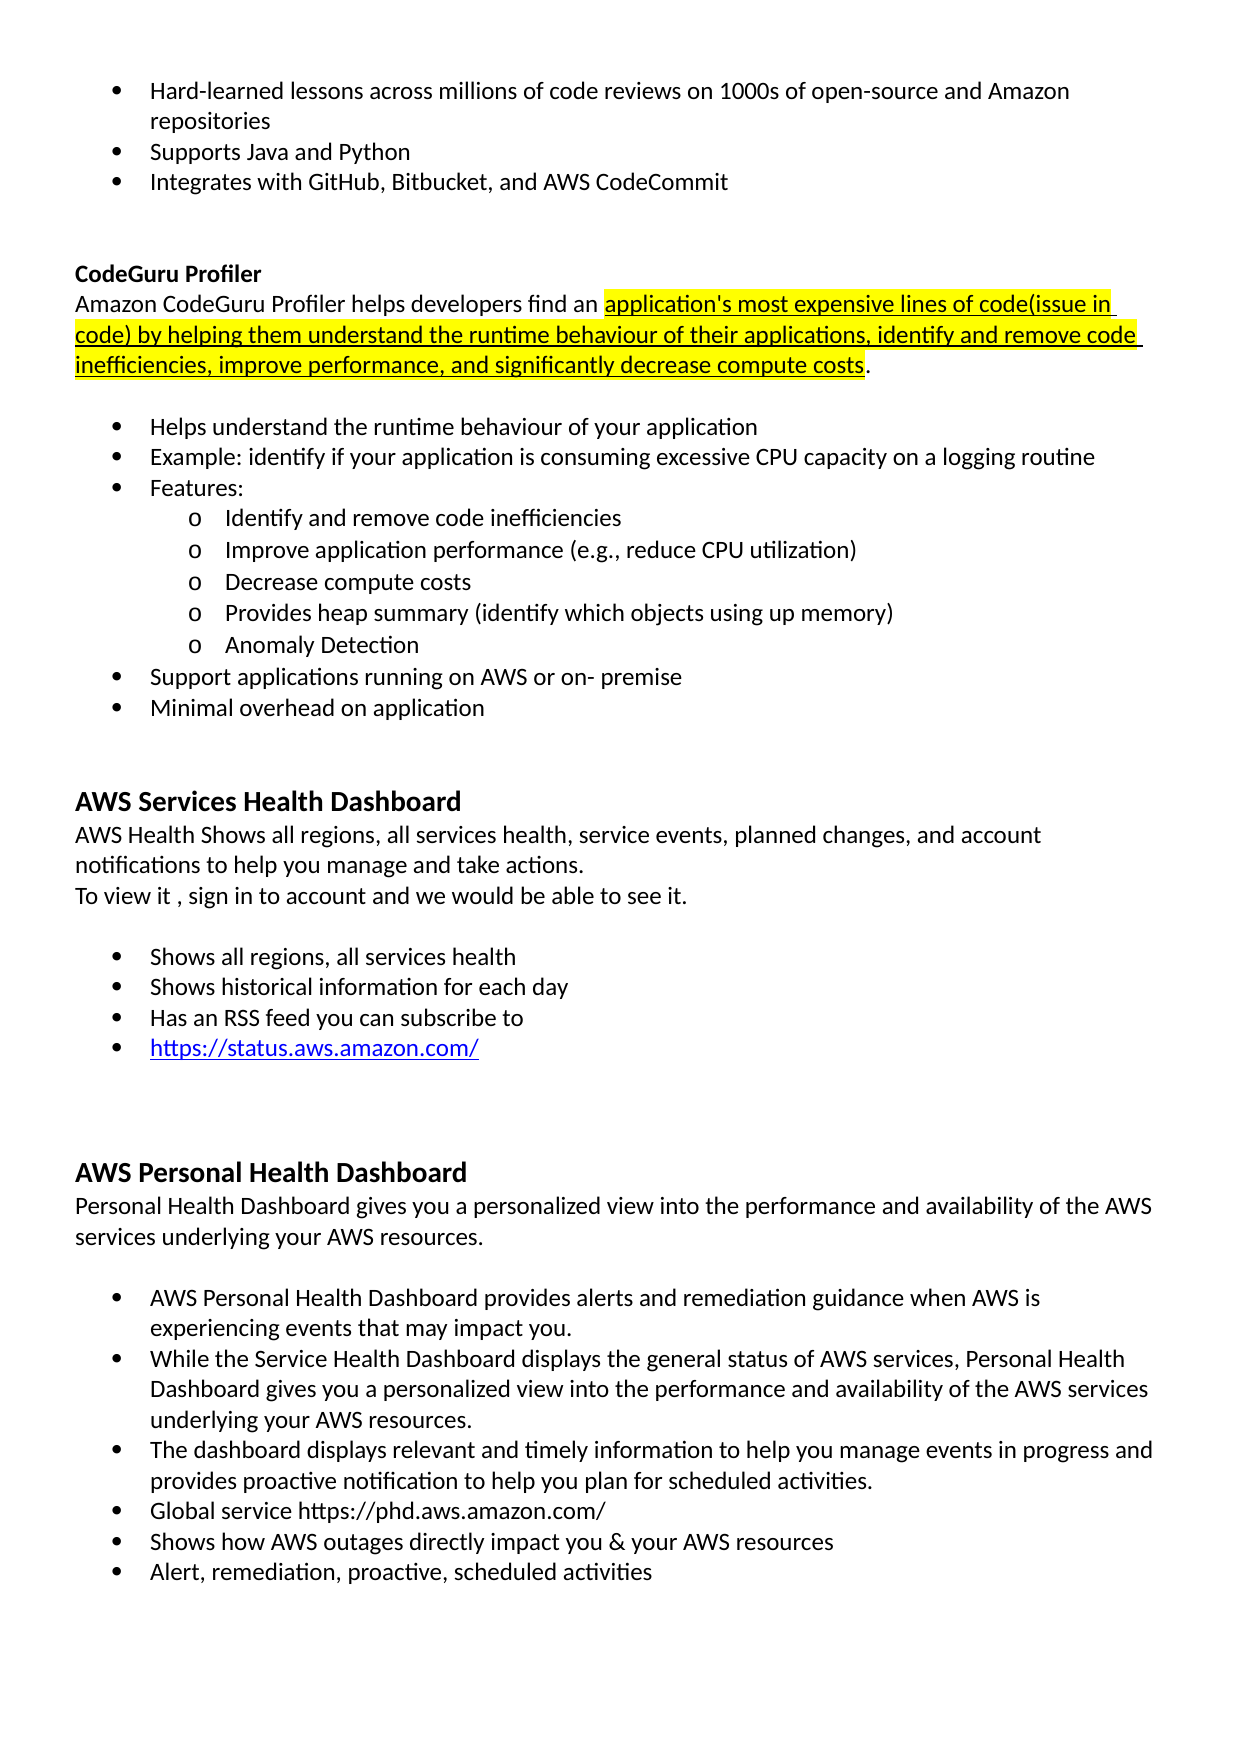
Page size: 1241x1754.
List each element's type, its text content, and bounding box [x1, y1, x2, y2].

list Improve application performance (e.g., reduce CPU utilization) [187, 534, 1165, 566]
list https://status.aws.amazon.com/ [112, 1032, 1165, 1063]
list Features: [112, 472, 1165, 502]
list The dashboard displays relevant and timely information to help you manage events in progress and provides proactive notification to help you plan for scheduled activities. [112, 1434, 1165, 1495]
text Amazon CodeGuru Profiler helps developers find an application's most expensive lines of code(issue in code) by helping them understand the runtime behaviour of their applications, identify and remove code inefficiencies, improve performance, and significantly decrease compute costs. [865, 289, 1165, 380]
list Shows how AWS outages directly impact you & your AWS resources [112, 1526, 1165, 1556]
text CodeGuru Profiler [75, 258, 1165, 289]
list Shows historical information for each day [112, 971, 1165, 1002]
list Hard-learned lessons across millions of code reviews on 1000s of open-source and Amazon repositories [112, 75, 1165, 136]
list Anomaly Detection [187, 629, 1165, 661]
list Identify and remove code inefficiencies [187, 502, 1165, 534]
text To view it , sign in to account and we would be able to see it. [75, 880, 1165, 910]
list While the Service Health Dashboard displays the general status of AWS services, Personal Health Dashboard gives you a personalized view into the performance and availability of the AWS services underlying your AWS resources. [112, 1343, 1165, 1434]
list Has an RSS feed you can subscribe to [112, 1002, 1165, 1032]
list Global service https://phd.aws.amazon.com/ [112, 1495, 1165, 1526]
list Supports Java and Python [112, 136, 1165, 167]
list Integrates with GitHub, Bitbucket, and AWS CodeCommit [112, 167, 1165, 197]
list Shows all regions, all services health [112, 941, 1165, 971]
list Minimal overhead on application [112, 692, 1165, 722]
text AWS Services Health Dashboard [75, 783, 1165, 819]
list Alert, remediation, proactive, scheduled activities [112, 1556, 1165, 1587]
list AWS Personal Health Dashboard provides alerts and remediation guidance when AWS is experiencing events that may impact you. [112, 1282, 1165, 1343]
list Provides heap summary (identify which objects using up memory) [187, 598, 1165, 629]
list Example: identify if your application is consuming excessive CPU capacity on a logging routine [112, 441, 1165, 472]
list Decrease compute costs [187, 566, 1165, 598]
list Support applications running on AWS or on- premise [112, 661, 1165, 692]
text Personal Health Dashboard gives you a personalized view into the performance and availability of the AWS services underlying your AWS resources. [75, 1190, 1165, 1251]
list Helps understand the runtime behaviour of your application [112, 411, 1165, 441]
text AWS Health Shows all regions, all services health, service events, planned changes, and account notifications to help you manage and take actions. [75, 819, 1165, 880]
text AWS Personal Health Dashboard [75, 1154, 1165, 1190]
